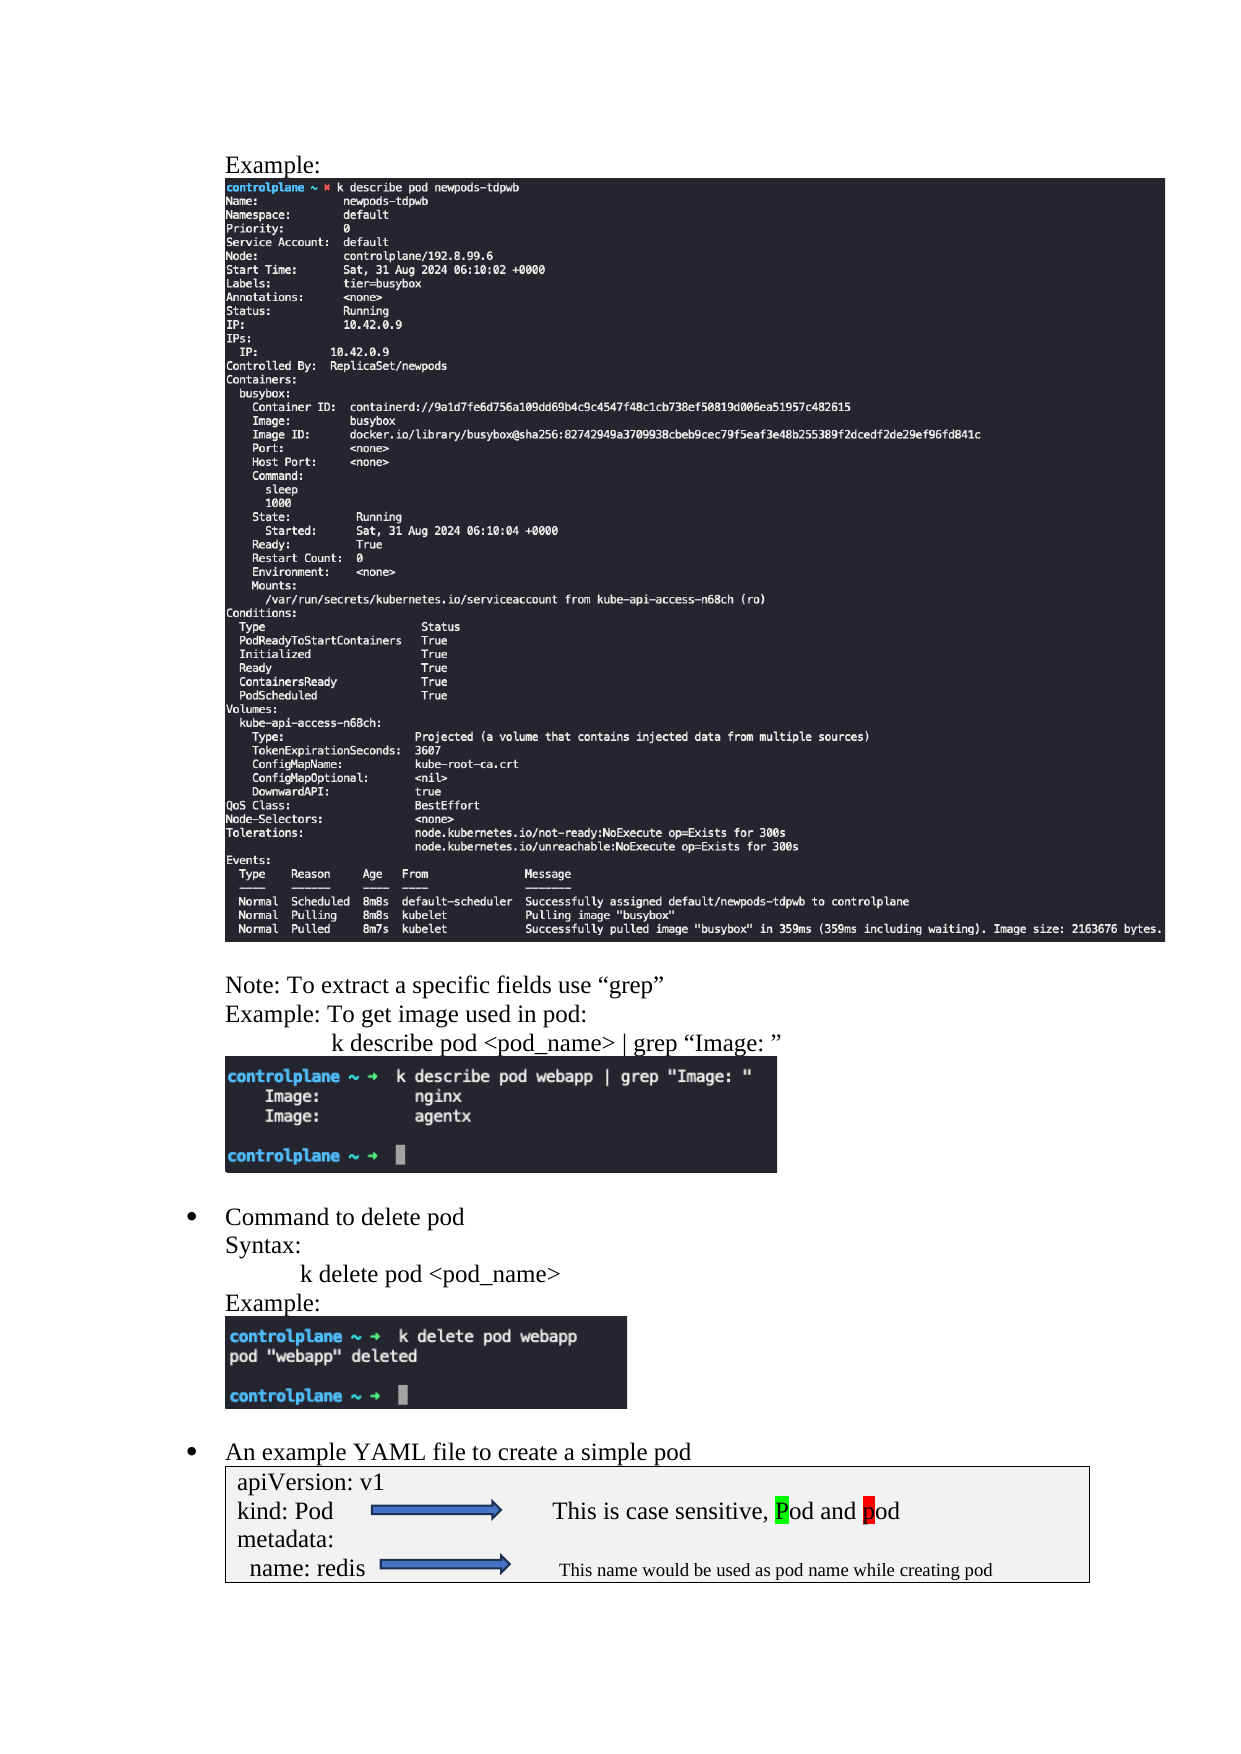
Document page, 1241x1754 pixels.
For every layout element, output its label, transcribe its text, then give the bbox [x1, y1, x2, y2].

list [187, 150, 1090, 941]
picture [225, 1316, 628, 1409]
picture [225, 178, 1166, 942]
picture [225, 1056, 778, 1173]
list Command to delete pod Syntax: k delete pod <pod_name> Example: [187, 1202, 1090, 1437]
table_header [226, 1467, 1089, 1582]
list An example YAML file to create a simple pod [187, 1437, 1090, 1466]
